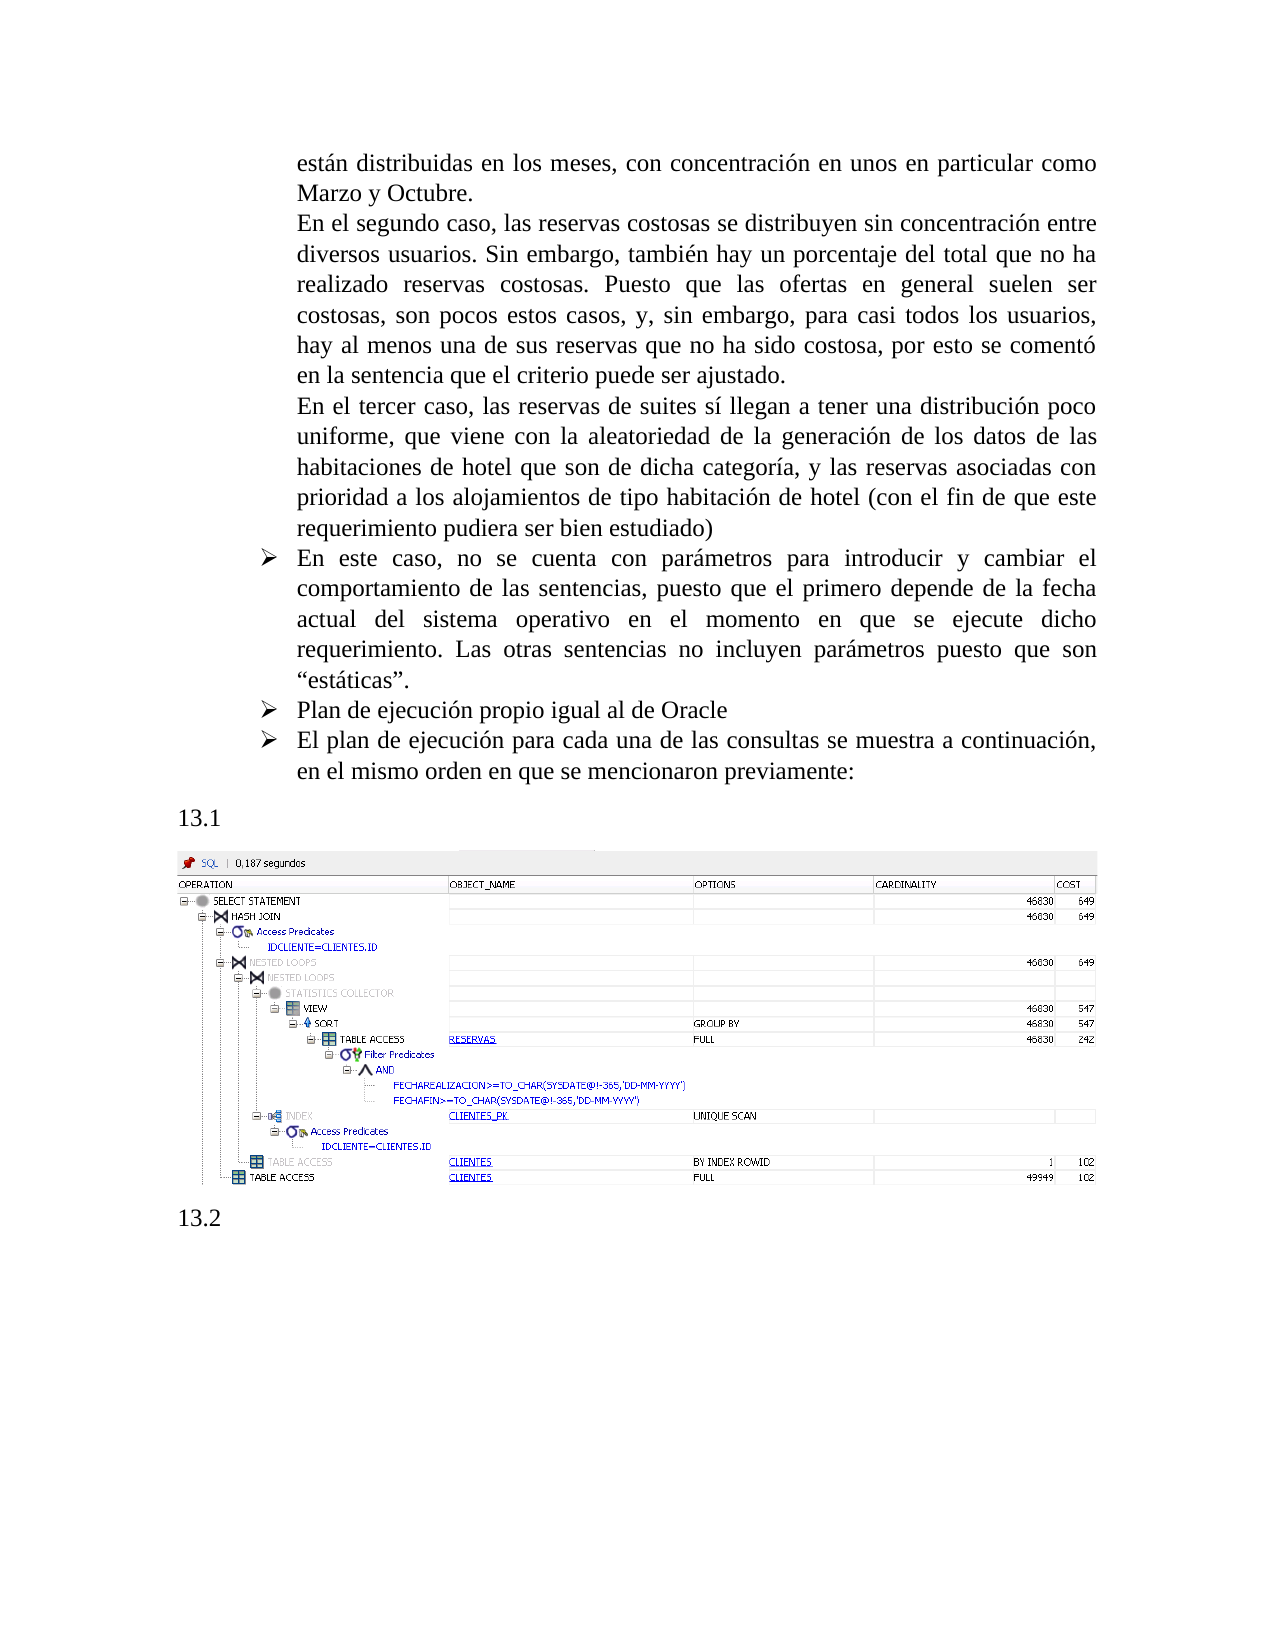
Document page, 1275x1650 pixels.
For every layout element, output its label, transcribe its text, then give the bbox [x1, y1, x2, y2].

list El plan de ejecución para cada una de las consultas se muestra a continuación, en el mismo orden en que se mencionaron previamente: [259, 726, 1098, 785]
list Plan de ejecución propio igual al de Oracle [259, 695, 1098, 724]
text 13.2 [177, 1203, 1098, 1232]
text 13.1 [177, 803, 1098, 832]
picture [177, 850, 1098, 1185]
list En el segundo caso, las reservas costosas se distribuyen sin concentración entre diversos usuarios. Sin embargo, también hay un porcentaje del total que no ha realizado reservas costosas. Puesto que las ofertas en general suelen ser costosas, son pocos estos casos, y, sin embargo, para casi todos los usuarios, hay al menos una de sus reservas que no ha sido costosa, por esto se comentó en la sentencia que el criterio puede ser ajustado. [297, 208, 1098, 389]
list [297, 148, 1098, 207]
list En el tercer caso, las reservas de suites sí llegan a tener una distribución poco uniforme, que viene con la aleatoriedad de la generación de los datos de las habitaciones de hotel que son de dicha categoría, y las reservas asociadas con prioridad a los alojamientos de tipo habitación de hotel (con el fin de que este requerimiento pudiera ser bien estudiado) [297, 391, 1098, 541]
list En este caso, no se cuenta con parámetros para introducir y cambiar el comportamiento de las sentencias, puesto que el primero depende de la fecha actual del sistema operativo en el momento en que se ejecute dicho requerimiento. Las otras sentencias no incluyen parámetros puesto que son “estáticas”. [259, 543, 1098, 693]
